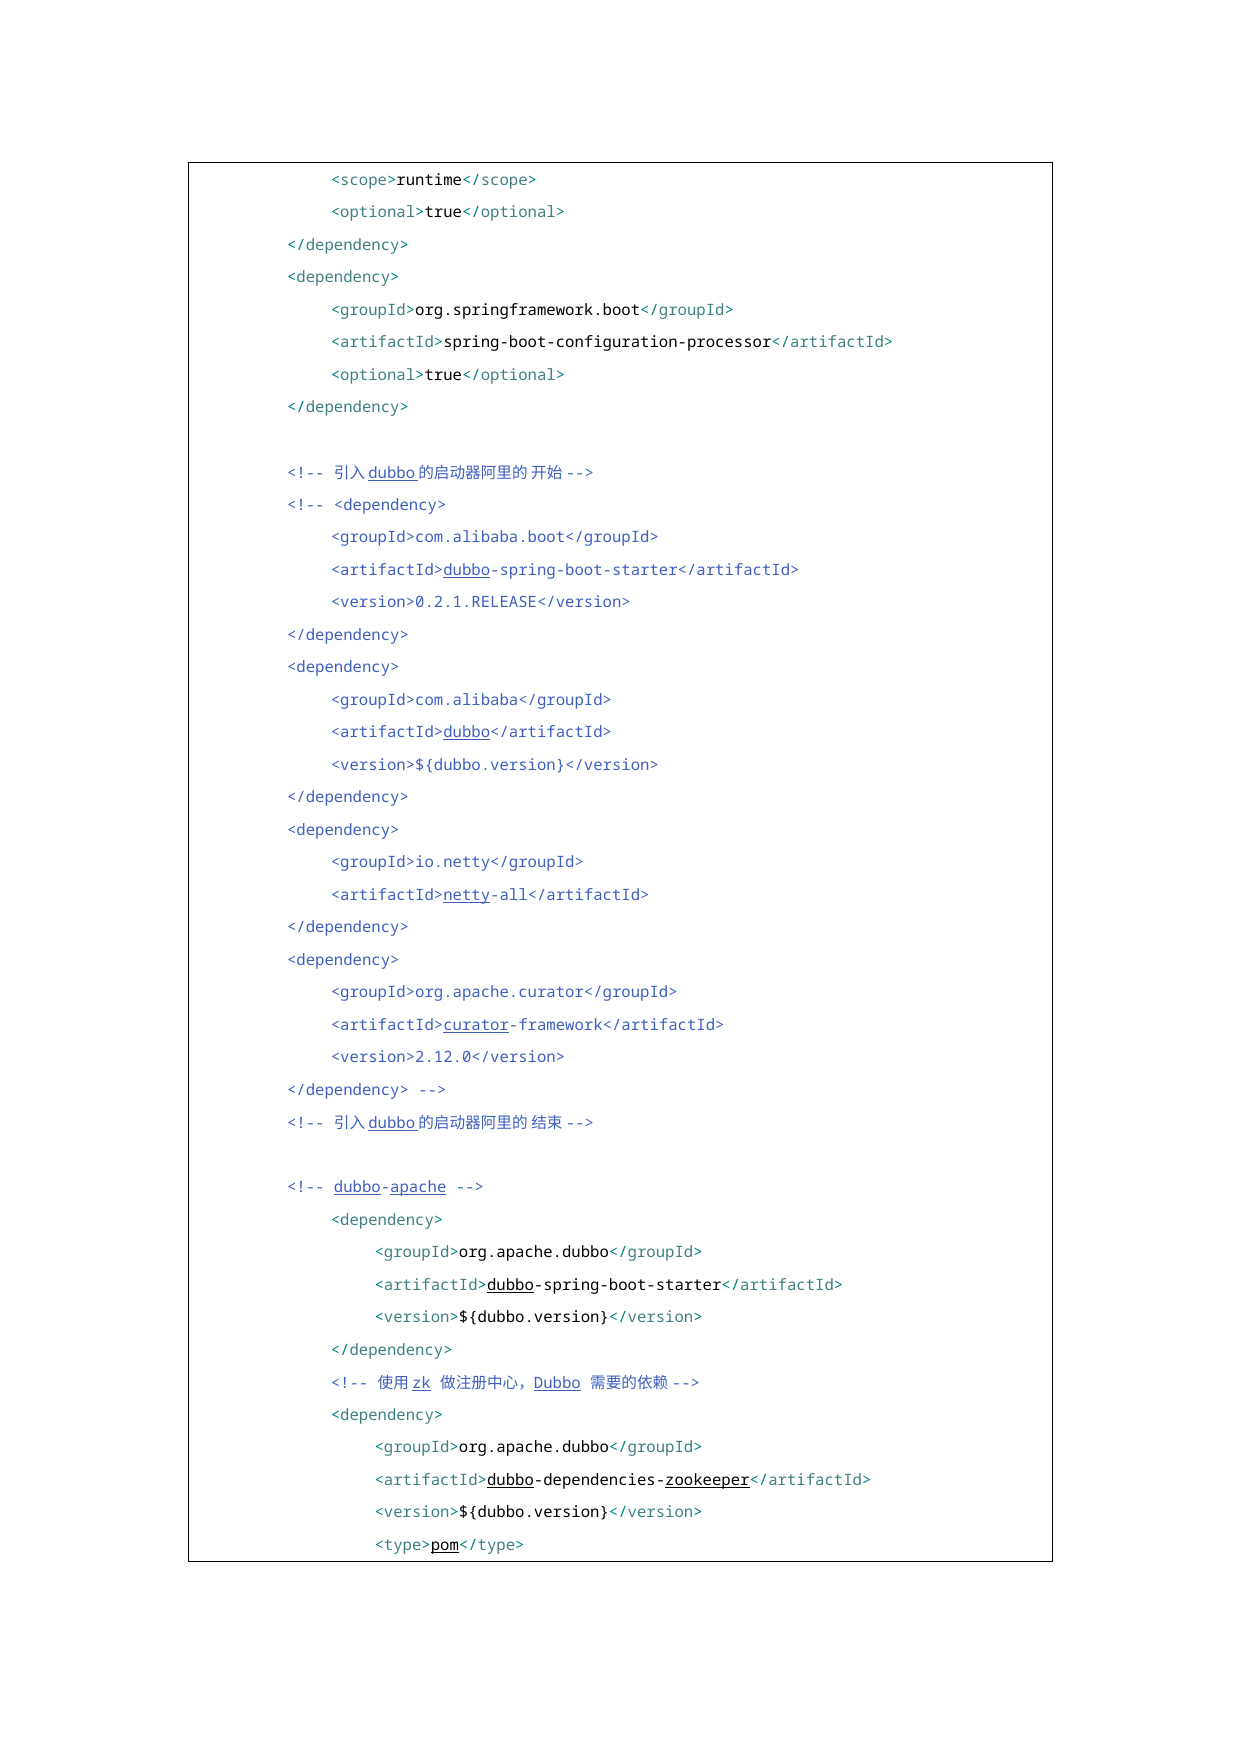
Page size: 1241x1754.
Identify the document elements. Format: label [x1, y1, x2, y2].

table_header [189, 163, 1052, 1561]
